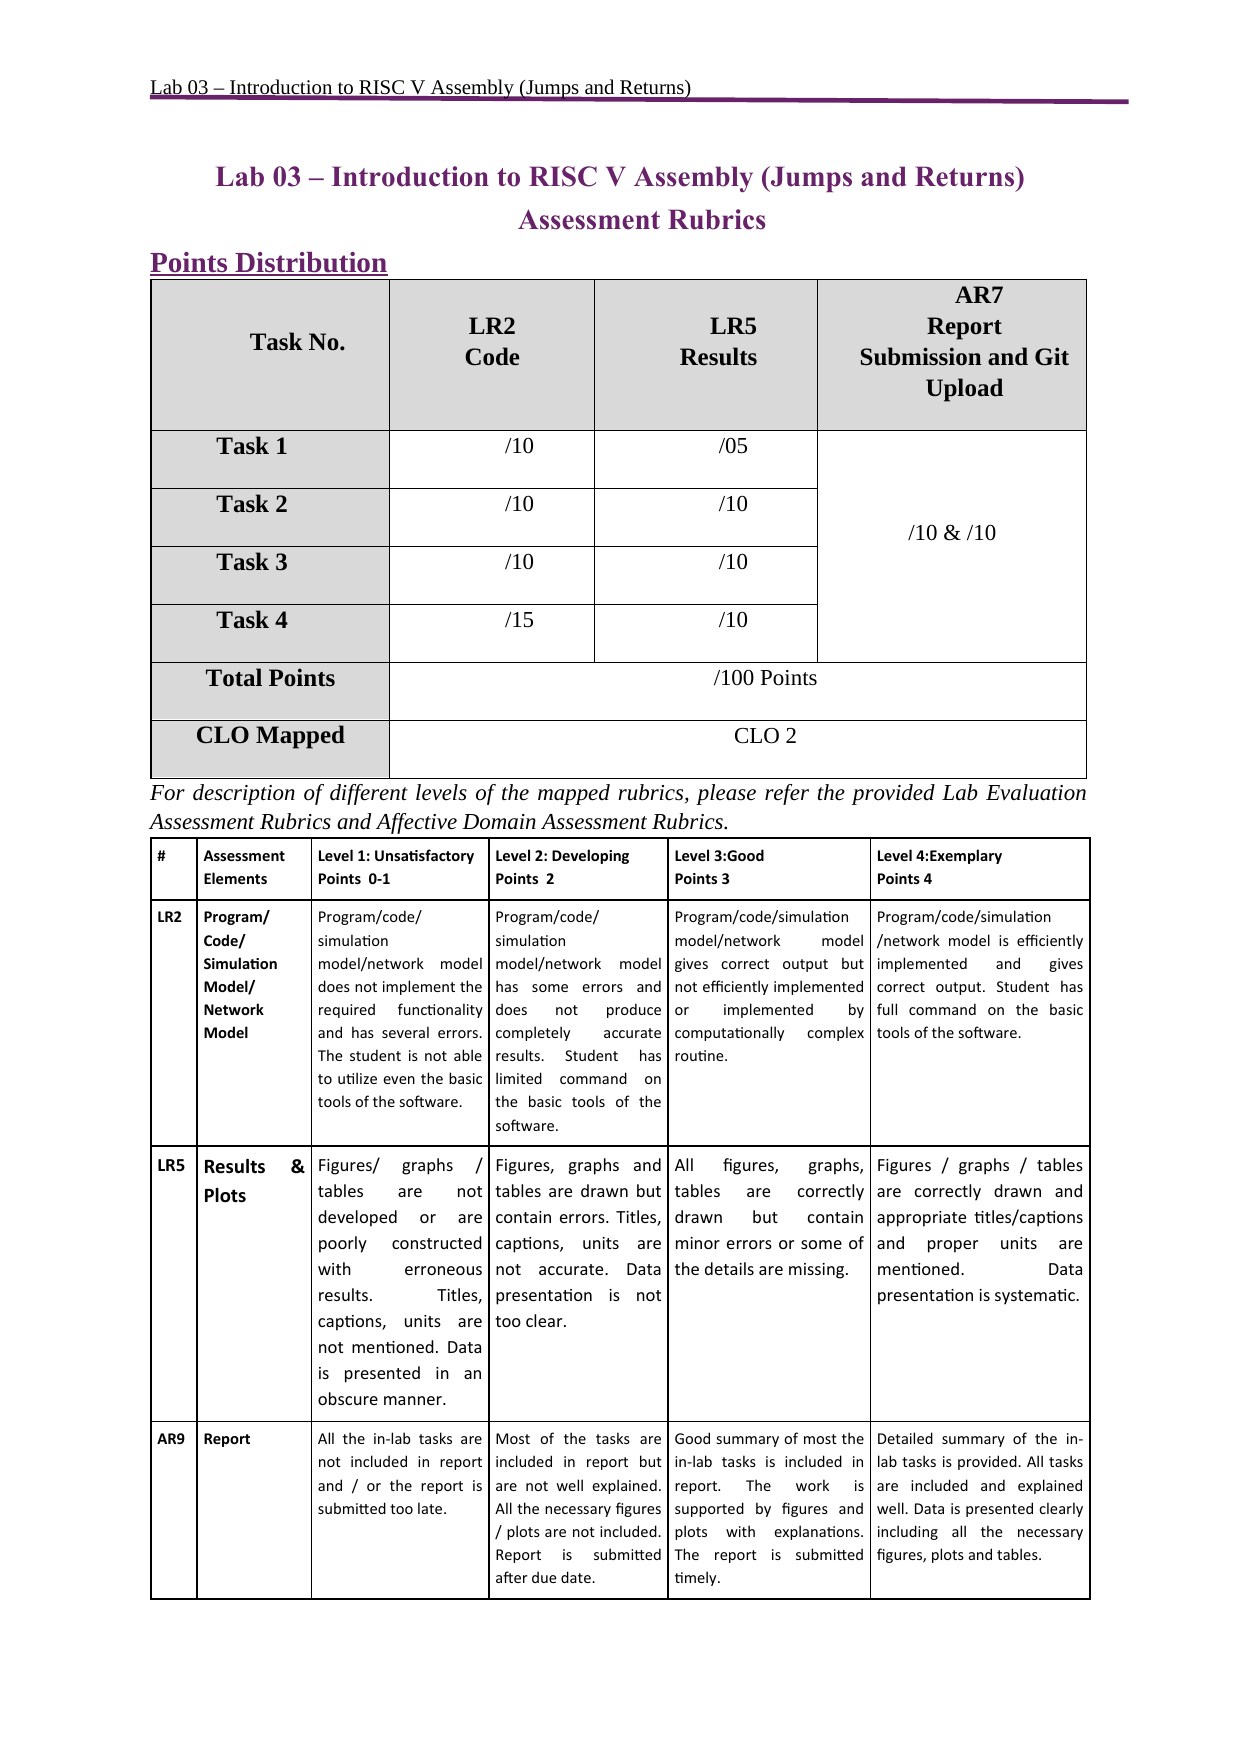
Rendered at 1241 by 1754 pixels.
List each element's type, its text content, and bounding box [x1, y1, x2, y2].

table_header Task No. [152, 280, 389, 430]
table_header Level 4:Exemplary Points 4 [871, 839, 1089, 899]
table_cell Task 4 [152, 605, 389, 662]
table_cell /10 [390, 489, 594, 546]
table_cell Task 3 [152, 547, 389, 604]
table_cell /10 [390, 547, 594, 604]
table_header Assessment Elements [198, 839, 311, 899]
table_cell Program/code/simulation model/network model gives correct output but not efficiently implemented or implemented by computationally complex routine. [669, 901, 870, 1145]
table_cell Task 1 [152, 431, 389, 488]
table_header Level 3:Good Points 3 [669, 839, 870, 899]
table_cell LR2 [152, 901, 196, 1145]
text For description of different levels of the mapped rubrics, please refer the provided Lab Evaluation Assessment Rubrics and Affective Domain Assessment Rubrics. [150, 779, 1090, 834]
table_cell All the in-lab tasks are not included in report and / or the report is submitted too late. [312, 1422, 488, 1598]
table_cell Program/code/simulation model/network model has some errors and does not produce completely accurate results. Student has limited command on the basic tools of the software. [490, 901, 667, 1145]
table_cell Most of the tasks are included in report but are not well explained. All the necessary figures / plots are not included. Report is submitted after due date. [490, 1422, 667, 1598]
table_cell /10 [390, 431, 594, 488]
table_header LR2 Code [390, 280, 594, 430]
table_header AR7 Report Submission and Git Upload [818, 280, 1086, 430]
subtitle Assessment Rubrics [194, 202, 1090, 236]
table_header Level 2: Developing Points 2 [490, 839, 667, 899]
subtitle Points Distribution [150, 245, 1090, 278]
table_cell Figures/ graphs / tables are not developed or are poorly constructed with erroneous results. Titles, captions, units are not mentioned. Data is presented in an obscure manner. [312, 1147, 488, 1421]
table_cell /05 [595, 431, 817, 488]
table_cell /10 [595, 605, 817, 662]
table_cell Figures, graphs and tables are drawn but contain errors. Titles, captions, units are not accurate. Data presentation is not too clear. [490, 1147, 667, 1421]
table_cell Program/code/simulation /network model is efficiently implemented and gives correct output. Student has full command on the basic tools of the software. [871, 901, 1089, 1145]
table_cell AR9 [152, 1422, 196, 1598]
table_header Level 1: Unsatisfactory Points 0-1 [312, 839, 488, 899]
table_cell /10 [595, 547, 817, 604]
subtitle Lab 03 – Introduction to RISC V Assembly (Jumps and Returns) [150, 159, 1090, 193]
table_cell /10 [595, 489, 817, 546]
table_cell Program/code/simulation model/network model does not implement the required functionality and has several errors. The student is not able to utilize even the basic tools of the software. [312, 901, 488, 1145]
table_cell Detailed summary of the in-lab tasks is provided. All tasks are included and explained well. Data is presented clearly including all the necessary figures, plots and tables. [871, 1422, 1089, 1598]
table_cell CLO 2 [390, 721, 1086, 777]
table_cell CLO Mapped [152, 721, 389, 777]
table_header # [152, 839, 196, 899]
table_cell Figures / graphs / tables are correctly drawn and appropriate titles/captions and proper units are mentioned. Data presentation is systematic. [871, 1147, 1089, 1421]
table_cell /15 [390, 605, 594, 662]
table_cell Good summary of most the in-lab tasks is included in report. The work is supported by figures and plots with explanations. The report is submitted timely. [669, 1422, 870, 1598]
table_cell LR5 [152, 1147, 196, 1421]
table_cell Results & Plots [198, 1147, 311, 1421]
table_cell All figures, graphs, tables are correctly drawn but contain minor errors or some of the details are missing. [669, 1147, 870, 1421]
table_cell Program/Code/ Simulation Model/ Network Model [198, 901, 311, 1145]
table_cell Task 2 [152, 489, 389, 546]
table_cell Total Points [152, 663, 389, 719]
table_header LR5 Results [595, 280, 817, 430]
table_cell Report [198, 1422, 311, 1598]
table_cell /10 & /10 [818, 431, 1086, 662]
table_cell /100 Points [390, 663, 1086, 719]
